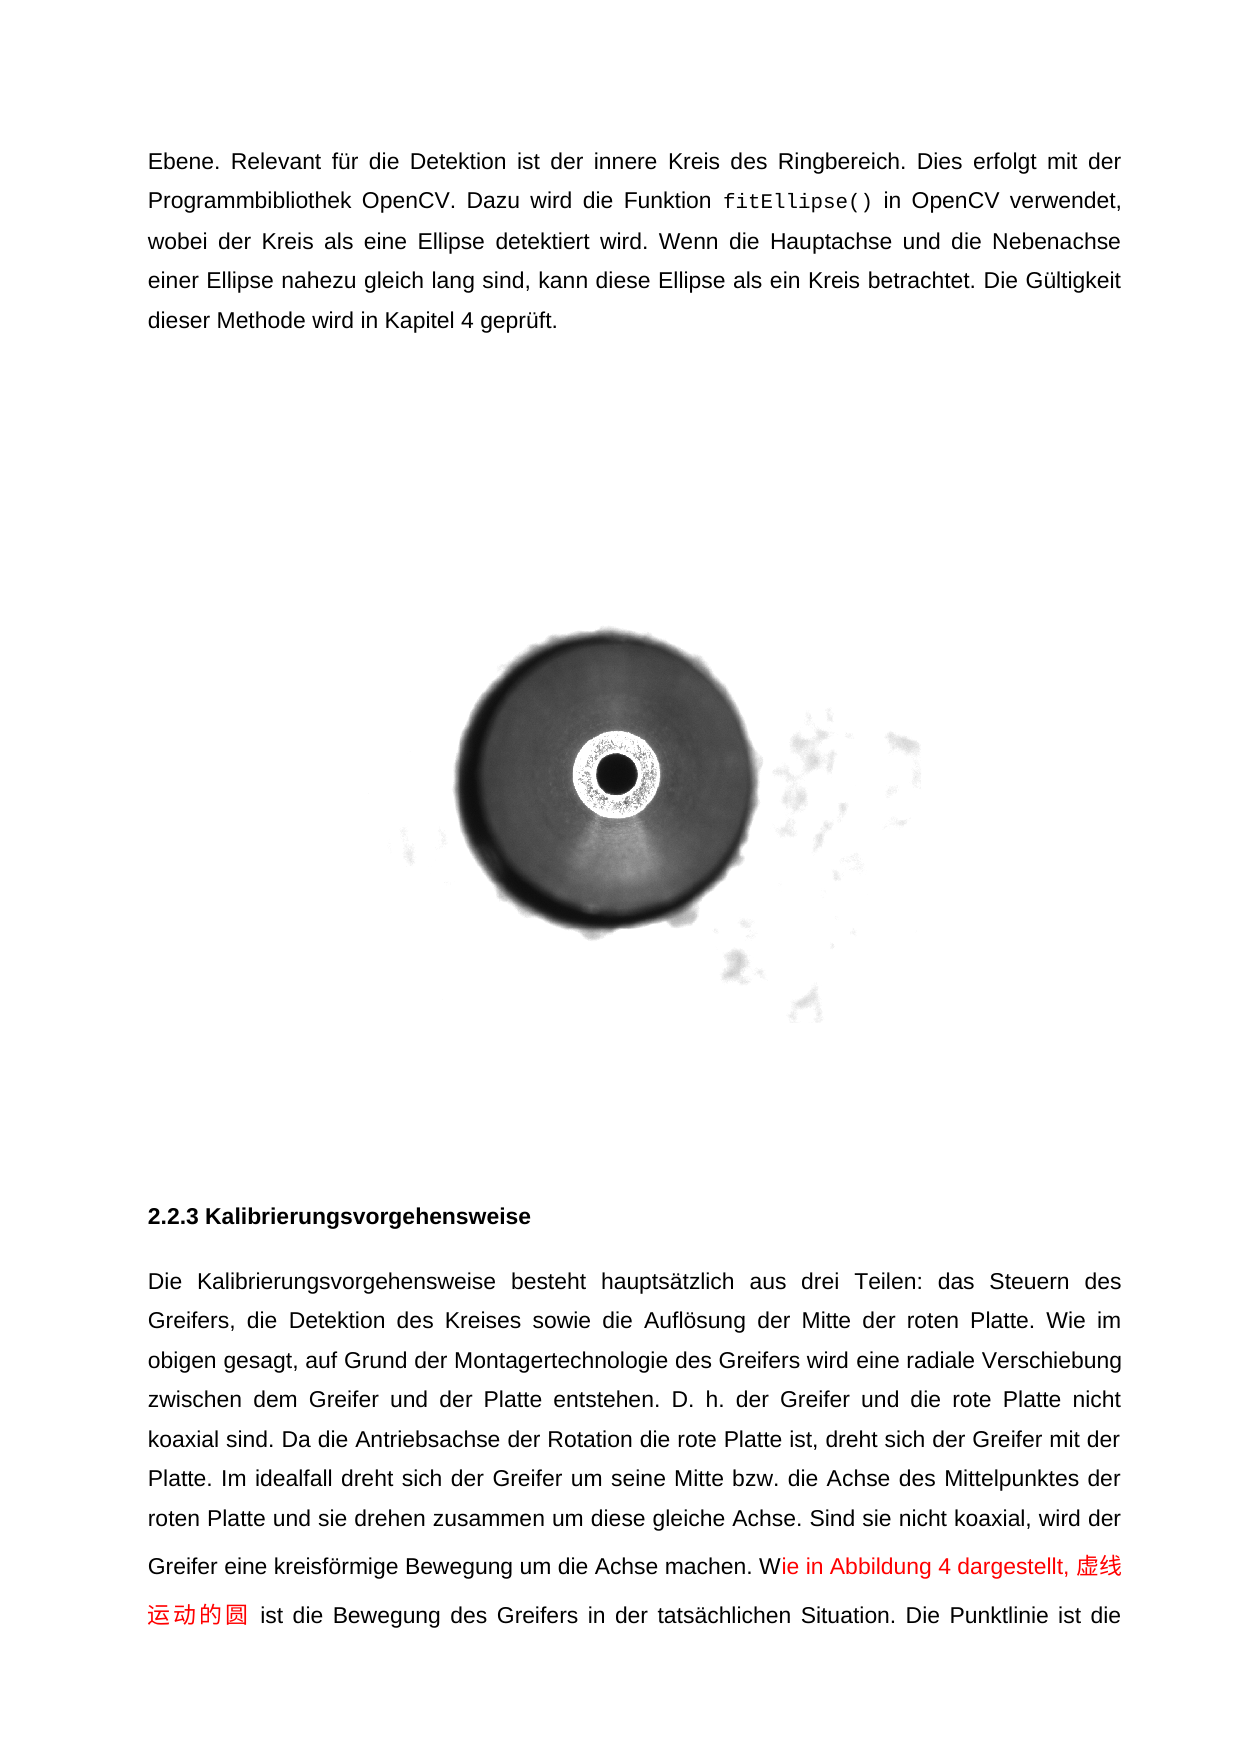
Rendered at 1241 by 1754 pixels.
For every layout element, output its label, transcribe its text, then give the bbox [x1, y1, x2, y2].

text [148, 148, 1122, 333]
text 2.2.3 Kalibrierungsvorgehensweise [148, 1203, 1122, 1230]
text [148, 1268, 1122, 1631]
picture [319, 503, 922, 1023]
